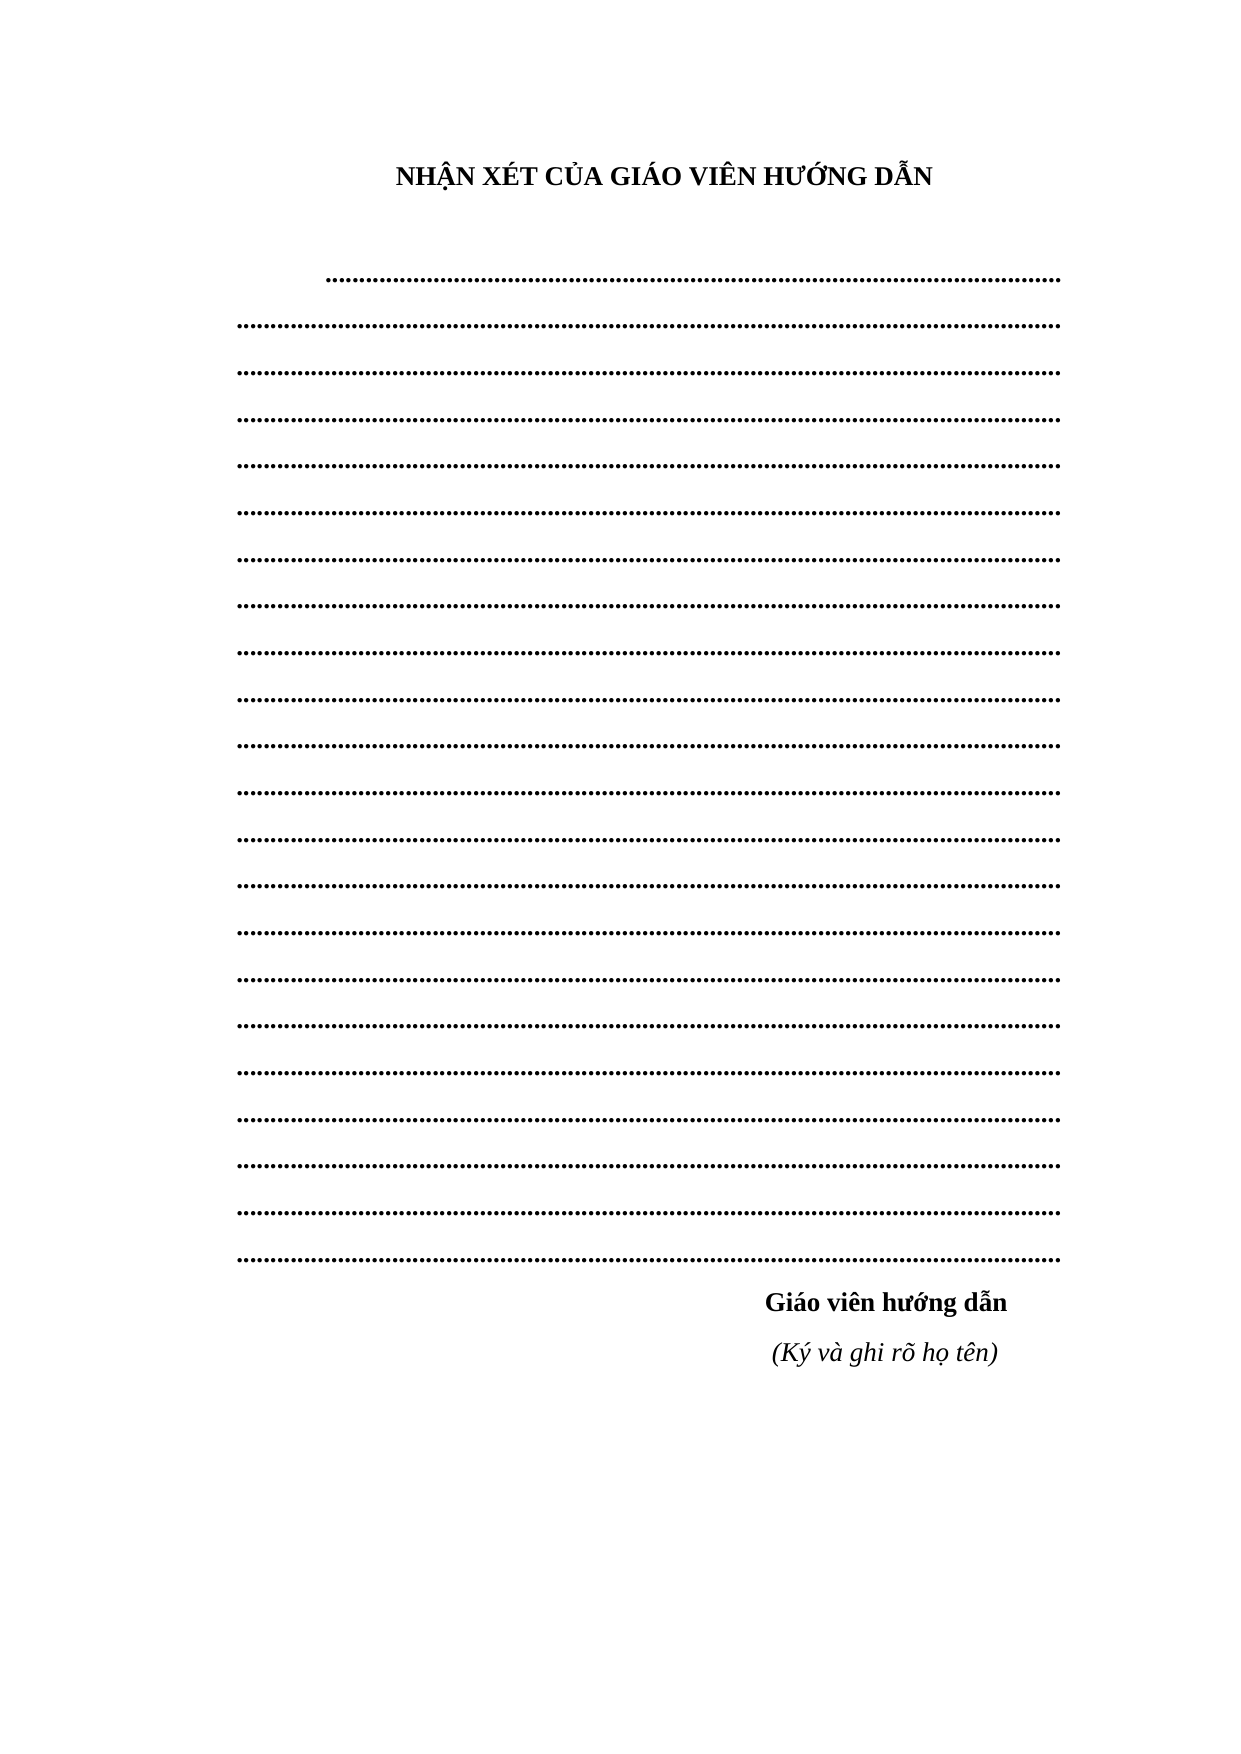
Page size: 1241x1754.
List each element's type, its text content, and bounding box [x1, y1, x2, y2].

text (Ký và ghi rõ họ tên) [236, 1336, 1092, 1367]
text NHẬN XÉT CỦA GIÁO VIÊN HƯỚNG DẪN [236, 160, 1092, 191]
text Giáo viên hướng dẫn [236, 1286, 1092, 1318]
